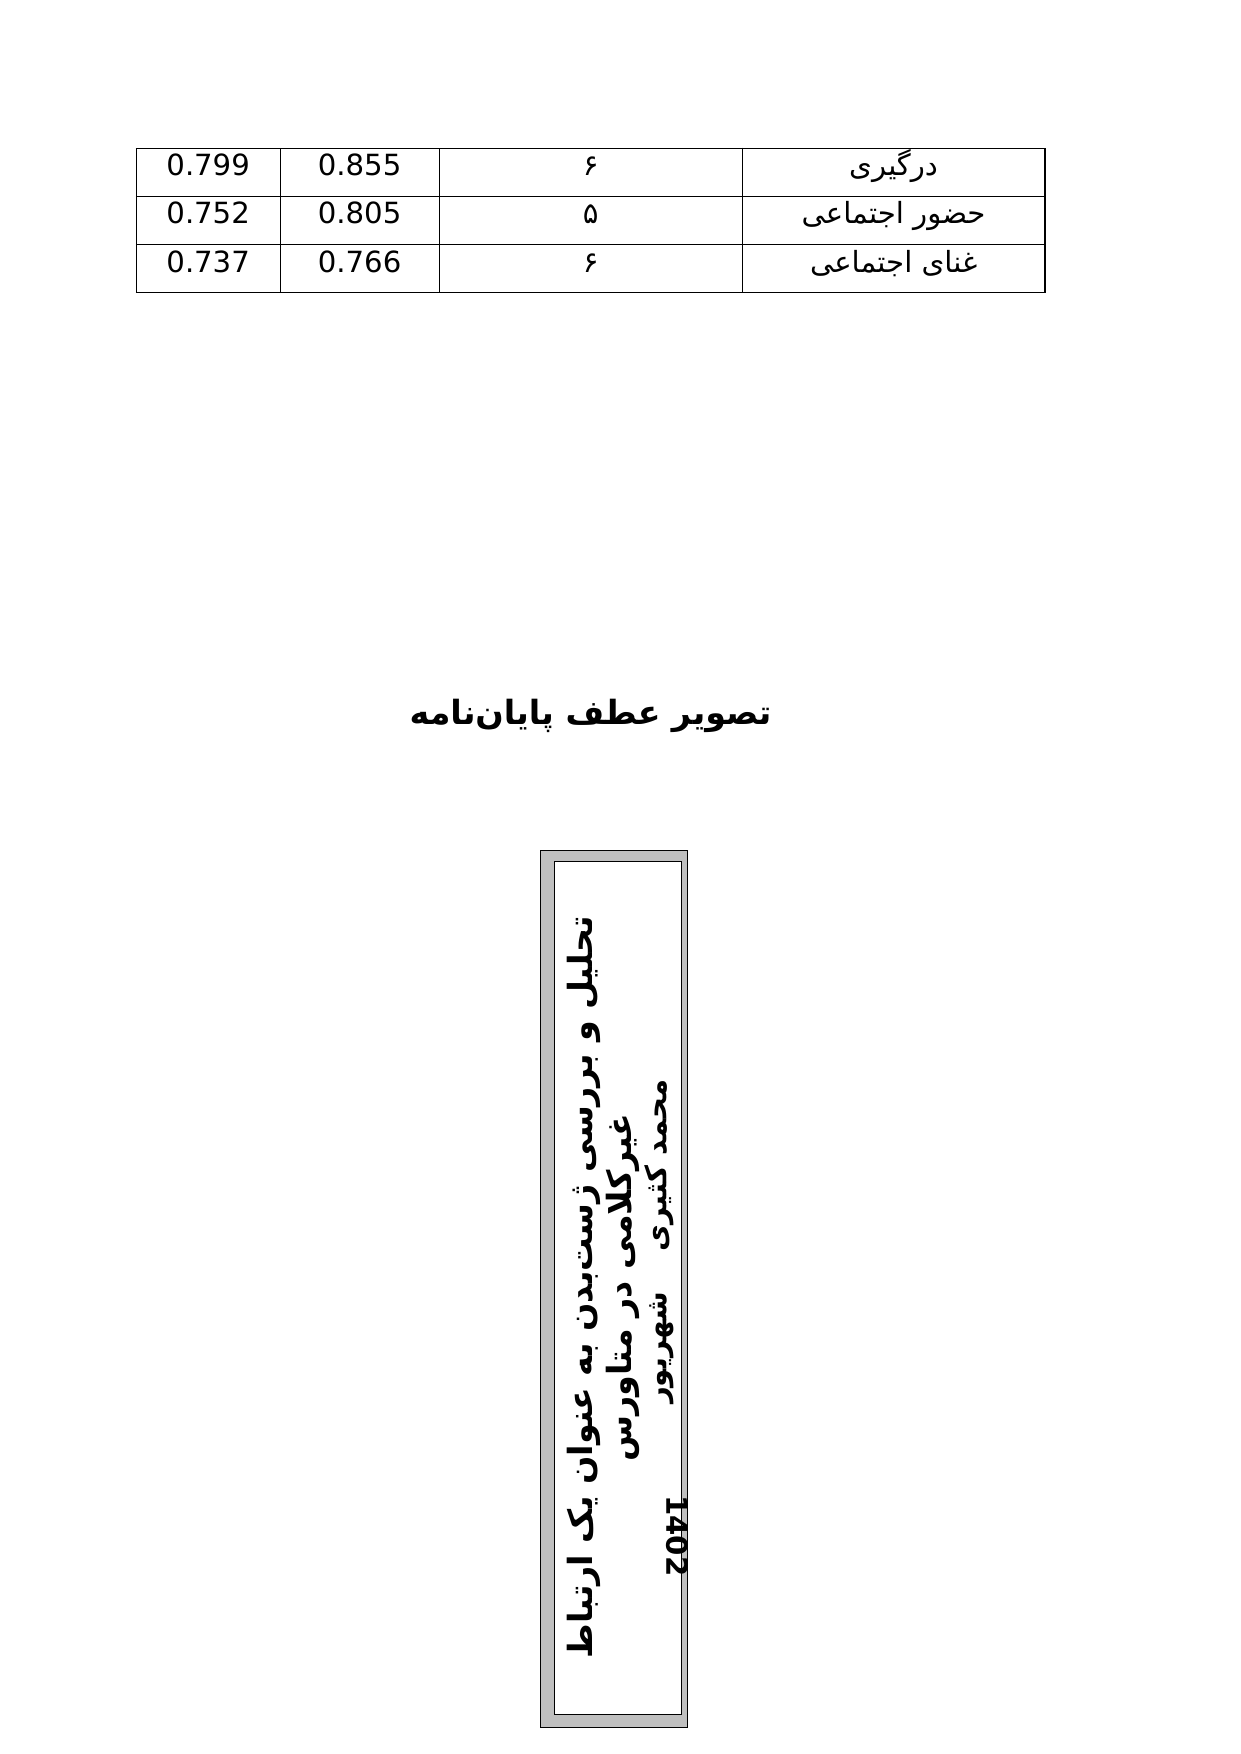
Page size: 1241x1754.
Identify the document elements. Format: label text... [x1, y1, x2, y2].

table_cell حضور اجتماعی [743, 197, 1044, 244]
table_cell 0.752 [137, 197, 280, 244]
table_cell 0.805 [281, 197, 439, 244]
table_cell ۶ [440, 245, 742, 292]
table_cell غنای اجتماعی [743, 245, 1044, 292]
table_cell ۶ [440, 149, 742, 196]
text تصویر عطف پایان‌نامه [148, 693, 1033, 732]
table_cell 0.799 [137, 149, 280, 196]
table_cell ۵ [440, 197, 742, 244]
table_cell درگیری [743, 149, 1044, 196]
table_cell 0.855 [281, 149, 439, 196]
table_cell 0.737 [137, 245, 280, 292]
table_cell 0.766 [281, 245, 439, 292]
